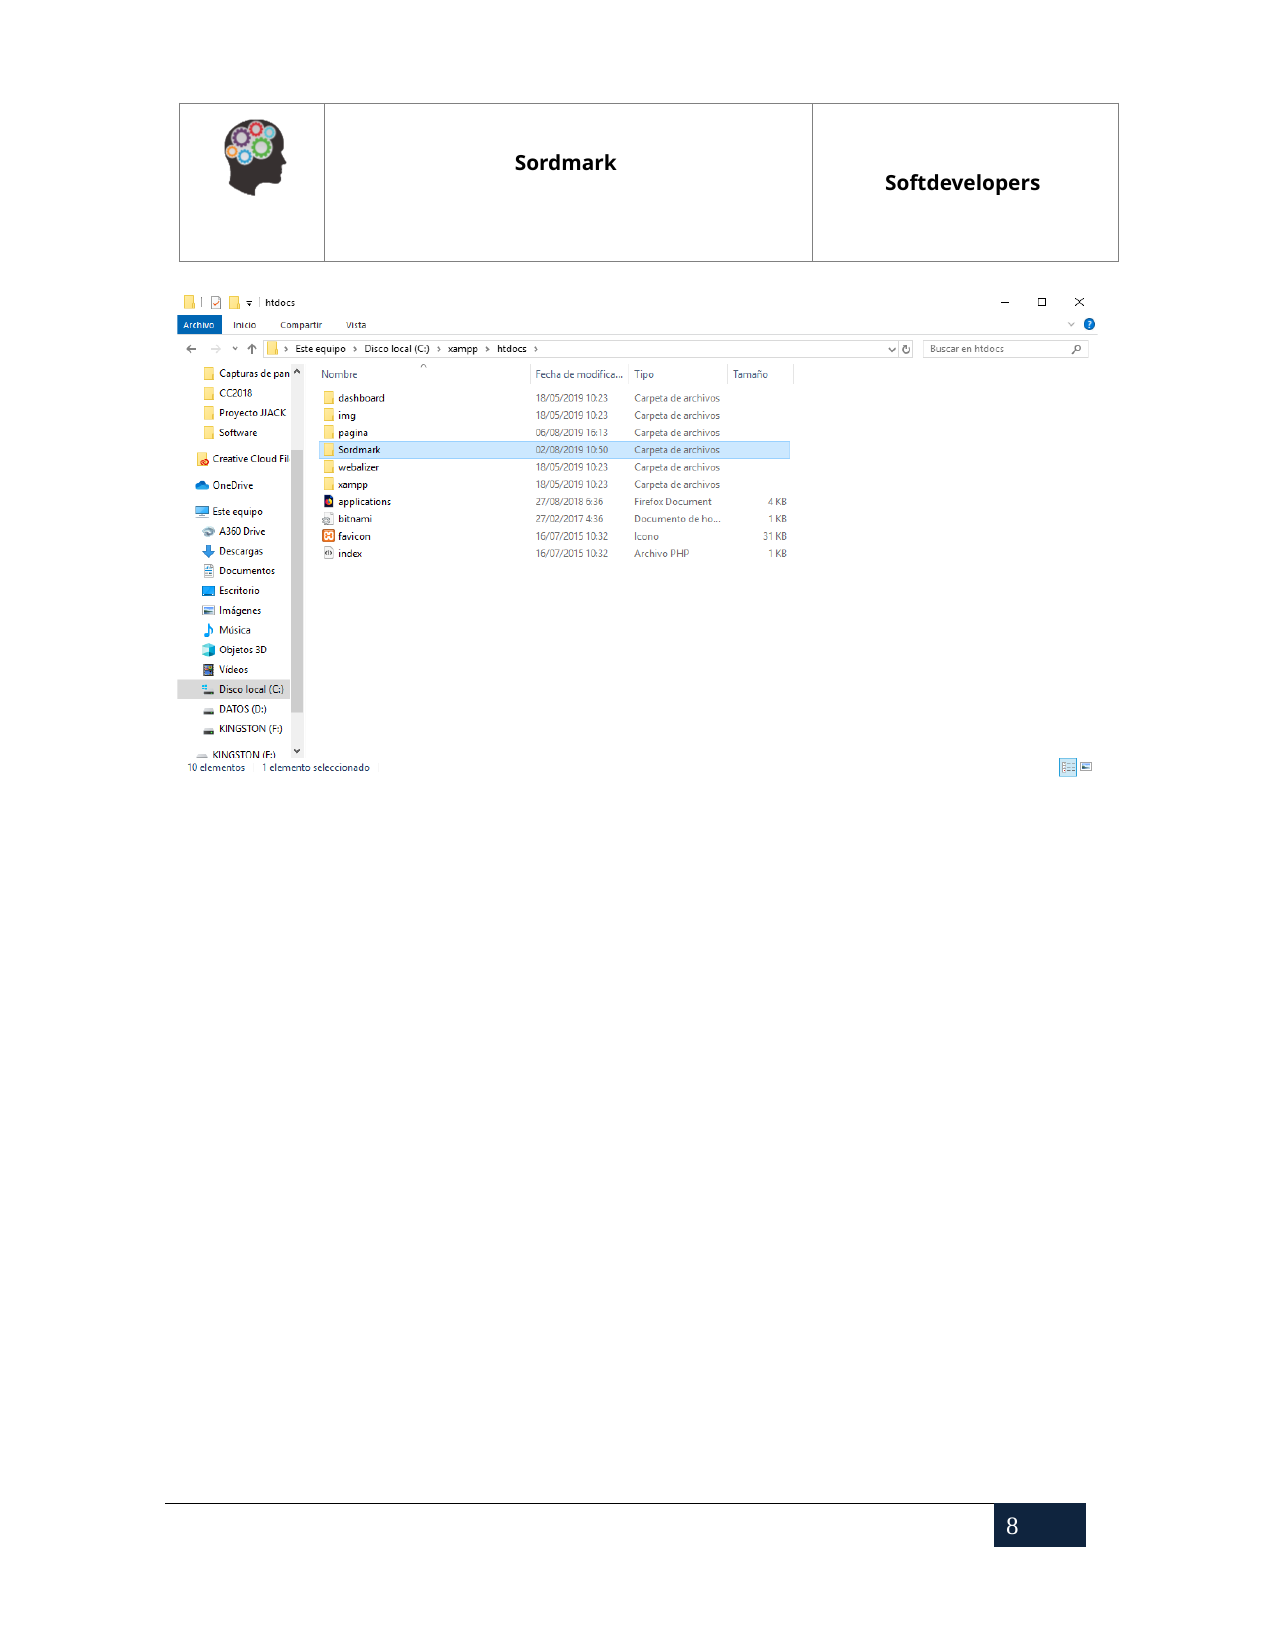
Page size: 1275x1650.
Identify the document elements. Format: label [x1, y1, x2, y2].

picture [177, 290, 1098, 777]
picture [188, 106, 315, 199]
